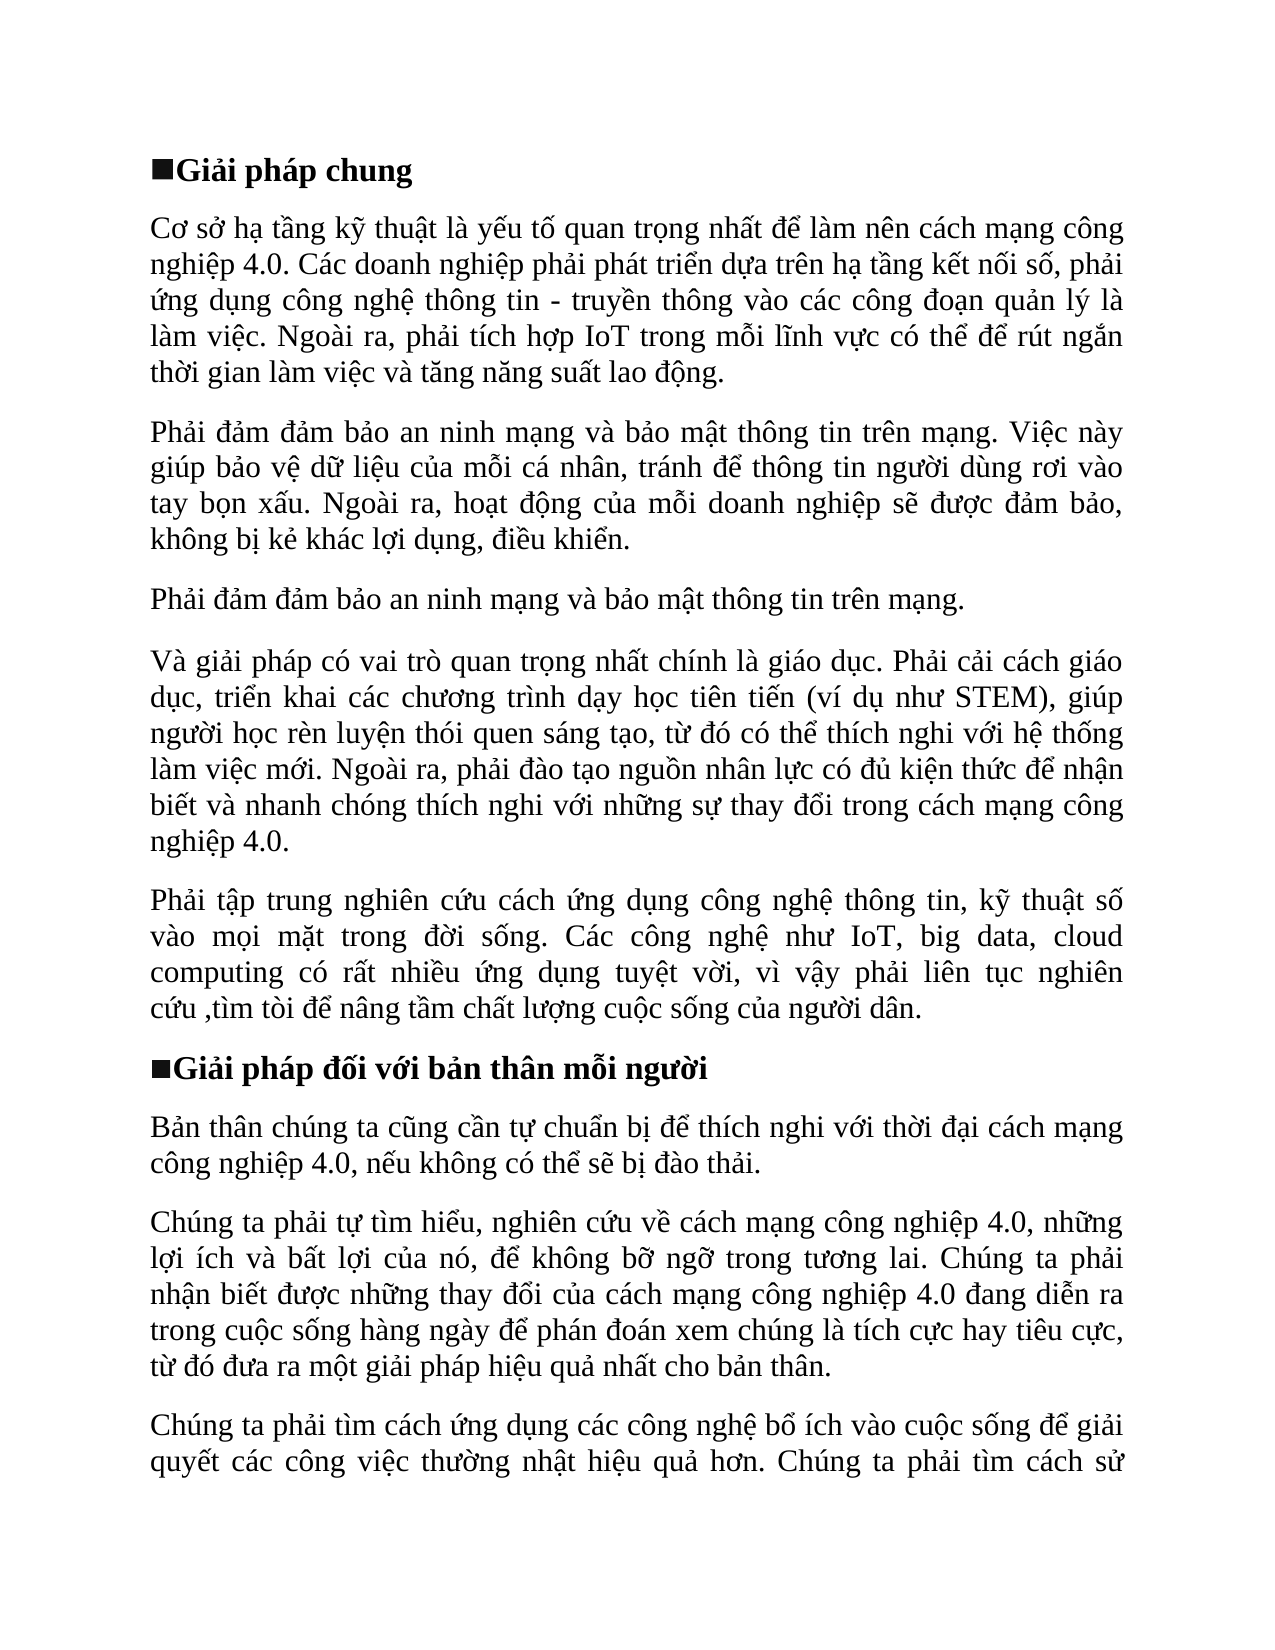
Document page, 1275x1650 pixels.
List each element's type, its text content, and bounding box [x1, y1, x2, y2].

subtitle Giải pháp đối với bản thân mỗi người [150, 1048, 1125, 1087]
text Phải tập trung nghiên cứu cách ứng dụng công nghệ thông tin, kỹ thuật số vào mọi mặt trong đời sống. Các công nghệ như IoT, big data, cloud computing có rất nhiều ứng dụng tuyệt vời, vì vậy phải liên tục nghiên cứu ,tìm tòi để nâng tầm chất lượng cuộc sống của người dân. [150, 881, 1125, 1025]
text Phải đảm đảm bảo an ninh mạng và bảo mật thông tin trên mạng. Việc này giúp bảo vệ dữ liệu của mỗi cá nhân, tránh để thông tin người dùng rơi vào tay bọn xấu. Ngoài ra, hoạt động của mỗi doanh nghiệp sẽ được đảm bảo, không bị kẻ khác lợi dụng, điều khiển. [150, 413, 1125, 557]
text Và giải pháp có vai trò quan trọng nhất chính là giáo dục. Phải cải cách giáo dục, triển khai các chương trình dạy học tiên tiến (ví dụ như STEM), giúp người học rèn luyện thói quen sáng tạo, từ đó có thể thích nghi với hệ thống làm việc mới. Ngoài ra, phải đào tạo nguồn nhân lực có đủ kiện thức để nhận biết và nhanh chóng thích nghi với những sự thay đổi trong cách mạng công nghiệp 4.0. [150, 642, 1125, 858]
text Phải đảm đảm bảo an ninh mạng và bảo mật thông tin trên mạng. [150, 580, 1125, 616]
text Cơ sở hạ tầng kỹ thuật là yếu tố quan trọng nhất để làm nên cách mạng công nghiệp 4.0. Các doanh nghiệp phải phát triển dựa trên hạ tầng kết nối số, phải ứng dụng công nghệ thông tin - truyền thông vào các công đoạn quản lý là làm việc. Ngoài ra, phải tích hợp IoT trong mỗi lĩnh vực có thể để rút ngắn thời gian làm việc và tăng năng suất lao động. [150, 210, 1125, 389]
text Bản thân chúng ta cũng cần tự chuẩn bị để thích nghi với thời đại cách mạng công nghiệp 4.0, nếu không có thể sẽ bị đào thải. [150, 1108, 1125, 1180]
text Chúng ta phải tự tìm hiểu, nghiên cứu về cách mạng công nghiệp 4.0, những lợi ích và bất lợi của nó, để không bỡ ngỡ trong tương lai. Chúng ta phải nhận biết được những thay đổi của cách mạng công nghiệp 4.0 đang diễn ra trong cuộc sống hàng ngày để phán đoán xem chúng là tích cực hay tiêu cực, từ đó đưa ra một giải pháp hiệu quả nhất cho bản thân. [150, 1203, 1125, 1383]
subtitle Giải pháp chung [150, 150, 1125, 188]
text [150, 1406, 1125, 1478]
